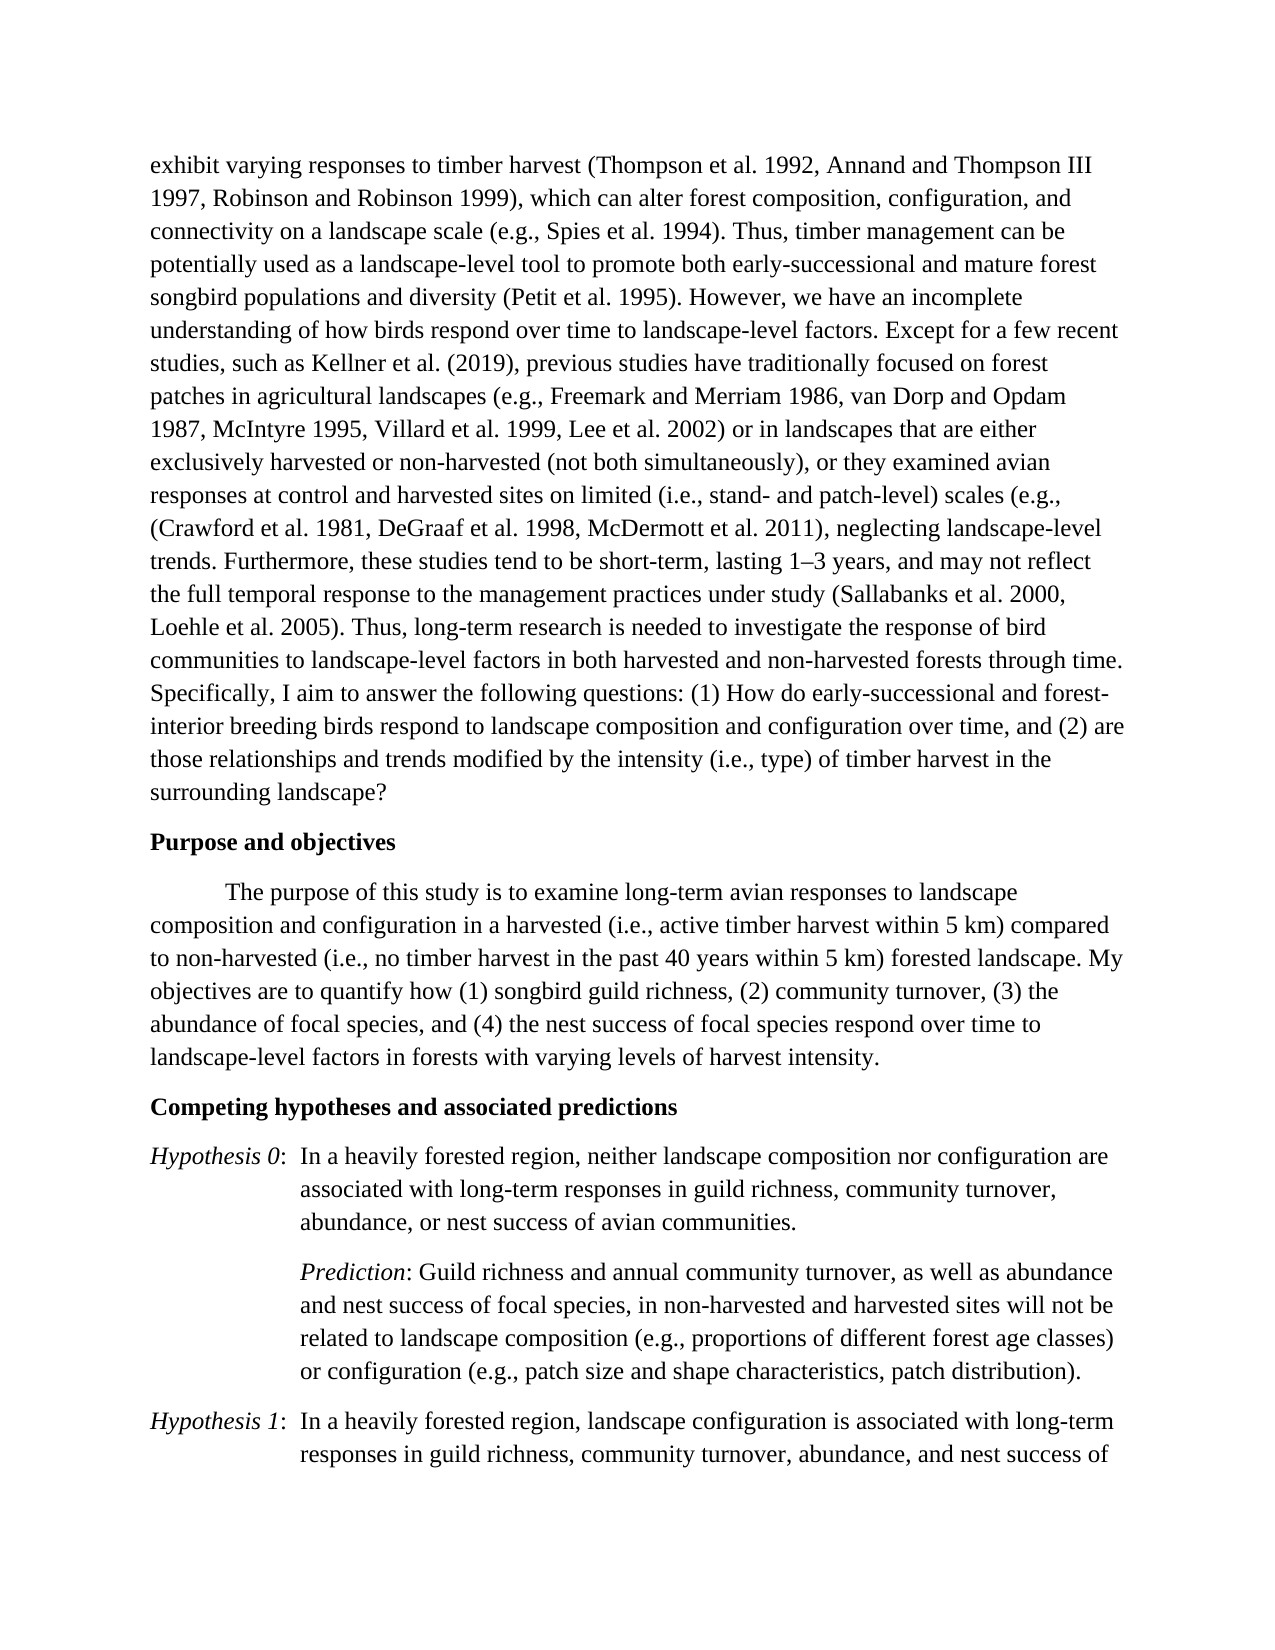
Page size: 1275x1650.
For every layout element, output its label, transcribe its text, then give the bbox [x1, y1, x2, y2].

list Prediction: Guild richness and annual community turnover, as well as abundance and nest success of focal species, in non-harvested and harvested sites will not be related to landscape composition (e.g., proportions of different forest age classes) or configuration (e.g., patch size and shape characteristics, patch distribution). [300, 1257, 1125, 1385]
text Competing hypotheses and associated predictions [150, 1092, 1125, 1120]
text Hypothesis 0: In a heavily forested region, neither landscape composition nor configuration are associated with long-term responses in guild richness, community turnover, abundance, or nest success of avian communities. [150, 1141, 1125, 1236]
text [150, 150, 1125, 806]
text The purpose of this study is to examine long-term avian responses to landscape composition and configuration in a harvested (i.e., active timber harvest within 5 km) compared to non-harvested (i.e., no timber harvest in the past 40 years within 5 km) forested landscape. My objectives are to quantify how (1) songbird guild richness, (2) community turnover, (3) the abundance of focal species, and (4) the nest success of focal species respond over time to landscape-level factors in forests with varying levels of harvest intensity. [150, 877, 1125, 1071]
text Purpose and objectives [150, 827, 1125, 856]
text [150, 1406, 1125, 1467]
